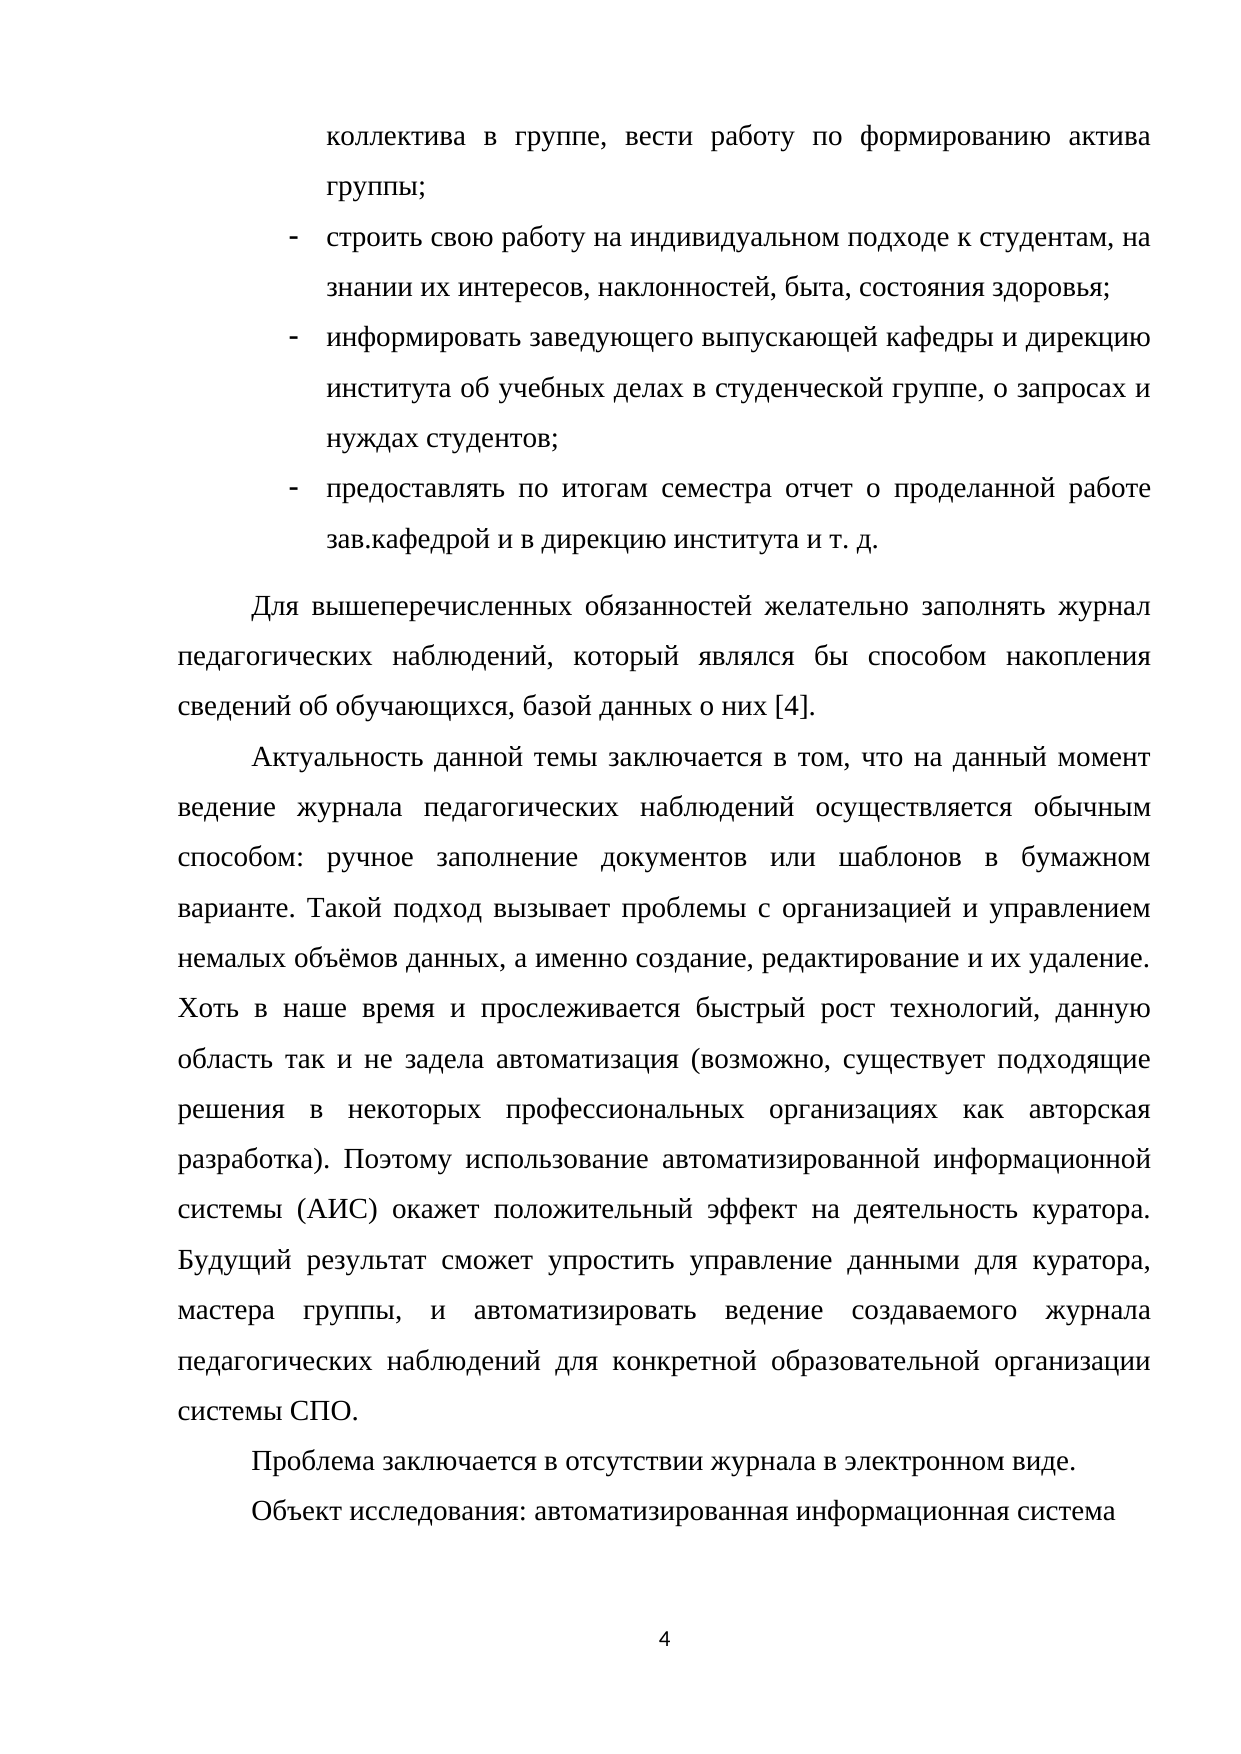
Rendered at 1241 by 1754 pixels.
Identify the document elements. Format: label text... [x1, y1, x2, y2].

list строить свою работу на индивидуальном подходе к студентам, на знании их интересов, наклонностей, быта, состояния здоровья; [288, 219, 1152, 303]
list предоставлять по итогам семестра отчет о проделанной работе зав.кафедрой и в дирекцию института и т. д. [288, 471, 1152, 554]
text Для вышеперечисленных обязанностей желательно заполнять журнал педагогических наблюдений, который являлся бы способом накопления сведений об обучающихся, базой данных о них [4]. [177, 588, 1152, 722]
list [288, 118, 1152, 202]
list информировать заведующего выпускающей кафедры и дирекцию института об учебных делах в студенческой группе, о запросах и нуждах студентов; [288, 319, 1152, 454]
text Актуальность данной темы заключается в том, что на данный момент ведение журнала педагогических наблюдений осуществляется обычным способом: ручное заполнение документов или шаблонов в бумажном варианте. Такой подход вызывает проблемы с организацией и управлением немалых объёмов данных, а именно создание, редактирование и их удаление. Хоть в наше время и прослеживается быстрый рост технологий, данную область так и не задела автоматизация (возможно, существует подходящие решения в некоторых профессиональных организациях как авторская разработка). Поэтому использование автоматизированной информационной системы (АИС) окажет положительный эффект на деятельность куратора. Будущий результат сможет упростить управление данными для куратора, мастера группы, и автоматизировать ведение создаваемого журнала педагогических наблюдений для конкретной образовательной организации системы СПО. [177, 739, 1152, 1426]
text Проблема заключается в отсутствии журнала в электронном виде. [177, 1443, 1152, 1477]
text Объект исследования: автоматизированная информационная система [177, 1493, 1152, 1527]
